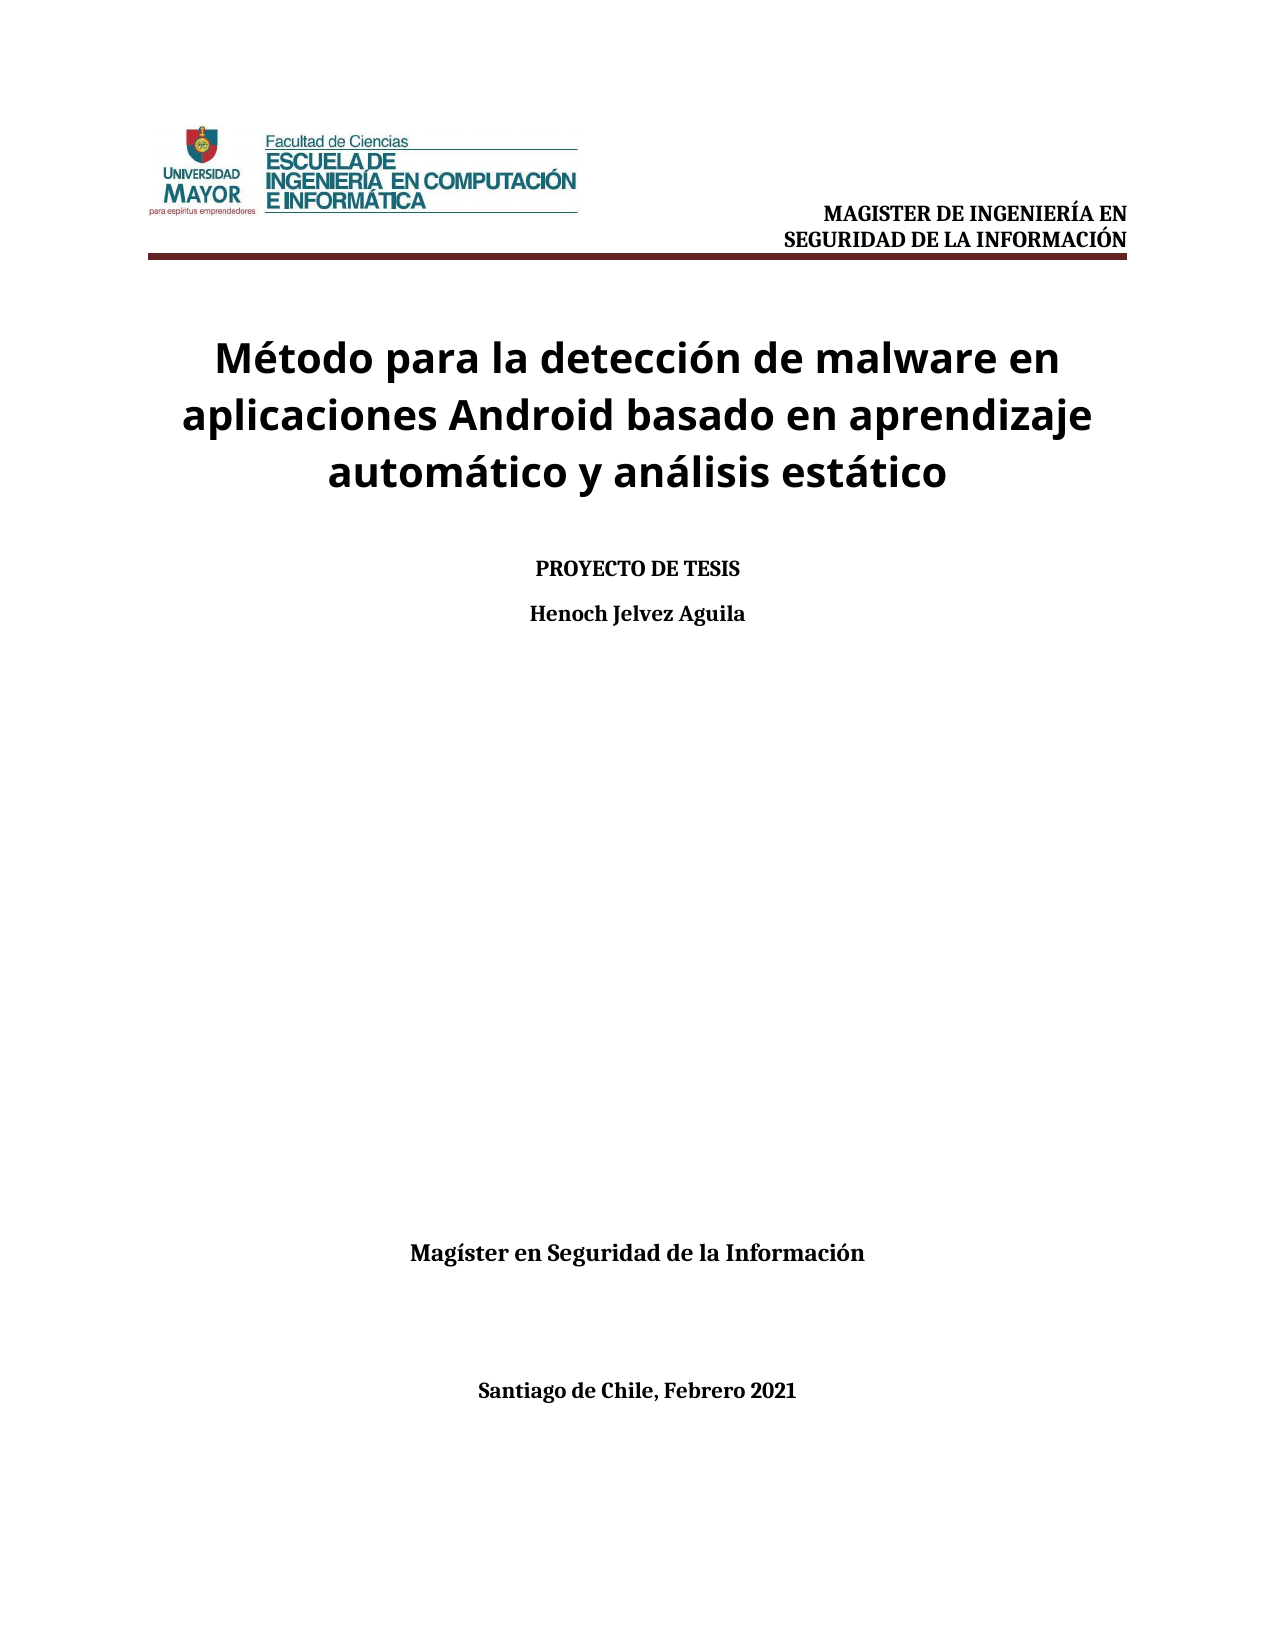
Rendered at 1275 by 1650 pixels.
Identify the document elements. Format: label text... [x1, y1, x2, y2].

text Magíster en Seguridad de la Información [148, 1239, 1127, 1268]
title Método para la detección de malware en aplicaciones Android basado en aprendizaje automático y análisis estático [148, 329, 1127, 500]
title Henoch Jelvez Aguila [148, 600, 1127, 627]
title Santiago de Chile, Febrero 2021 [148, 1377, 1127, 1404]
title MAGISTER DE INGENIERÍA EN [148, 201, 1127, 227]
text SEGURIDAD DE LA INFORMACIÓN [148, 227, 1127, 253]
picture [147, 125, 579, 216]
title PROYECTO DE TESIS [148, 556, 1127, 583]
